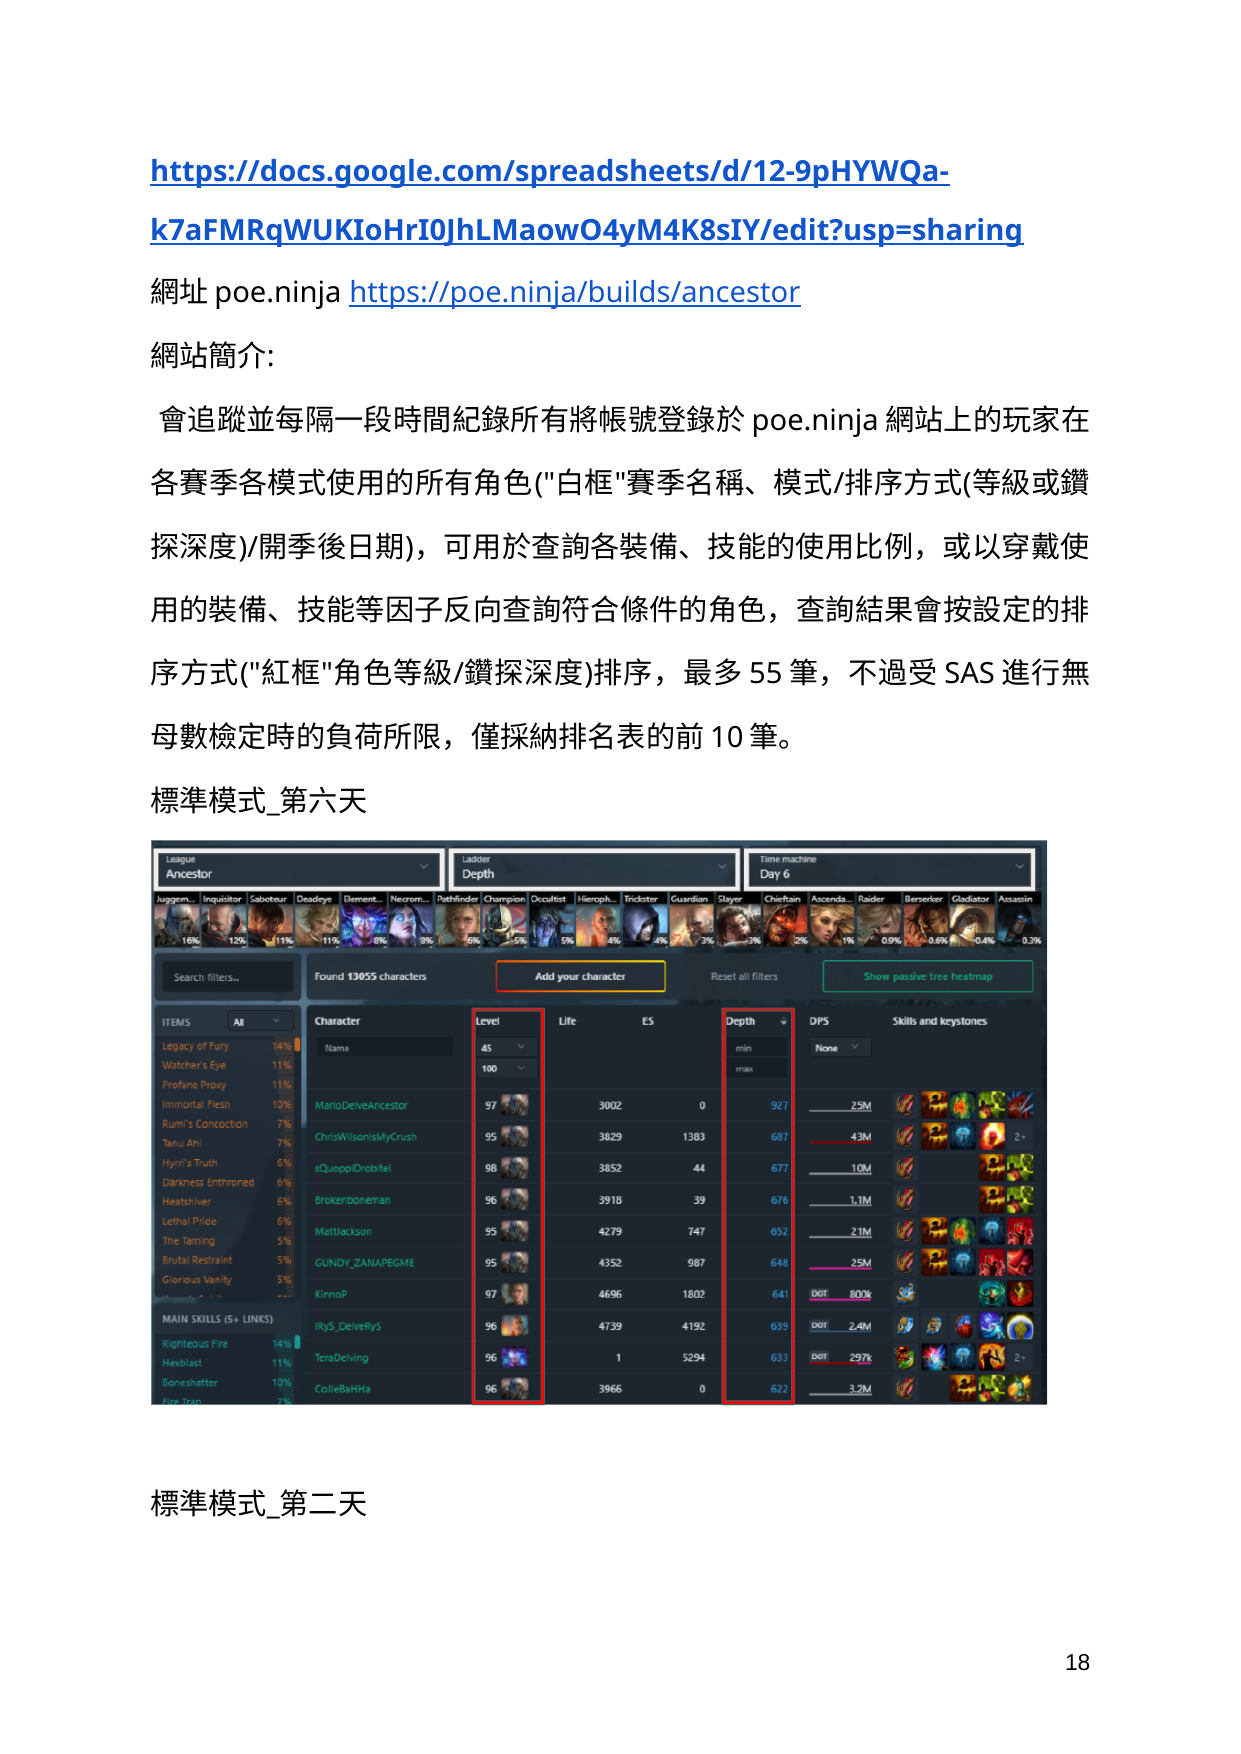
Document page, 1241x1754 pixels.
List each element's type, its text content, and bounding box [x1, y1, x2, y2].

text 網址poe.ninja https://poe.ninja/builds/ancestor [150, 269, 1090, 311]
text https://docs.google.com/spreadsheets/d/12-9pHYWQa-k7aFMRqWUKIoHrI0JhLMaowO4yM4K8sIY/edit?usp=sharing [150, 150, 1090, 249]
text 標準模式_第二天 [150, 1481, 1090, 1523]
picture [150, 840, 1049, 1408]
text 標準模式_第六天 [150, 777, 1090, 819]
text 網站簡介: [150, 332, 1090, 375]
text 會追蹤並每隔一段時間紀錄所有將帳號登錄於poe.ninja網站上的玩家在各賽季各模式使用的所有角色("白框"賽季名稱、模式/排序方式(等級或鑽探深度)/開季後日期)，可用於查詢各裝備、技能的使用比例，或以穿戴使用的裝備、技能等因子反向查詢符合條件的角色，查詢結果會按設定的排序方式("紅框"角色等級/鑽探深度)排序，最多55筆，不過受SAS進行無母數檢定時的負荷所限，僅採納排名表的前10筆。 [150, 396, 1090, 756]
